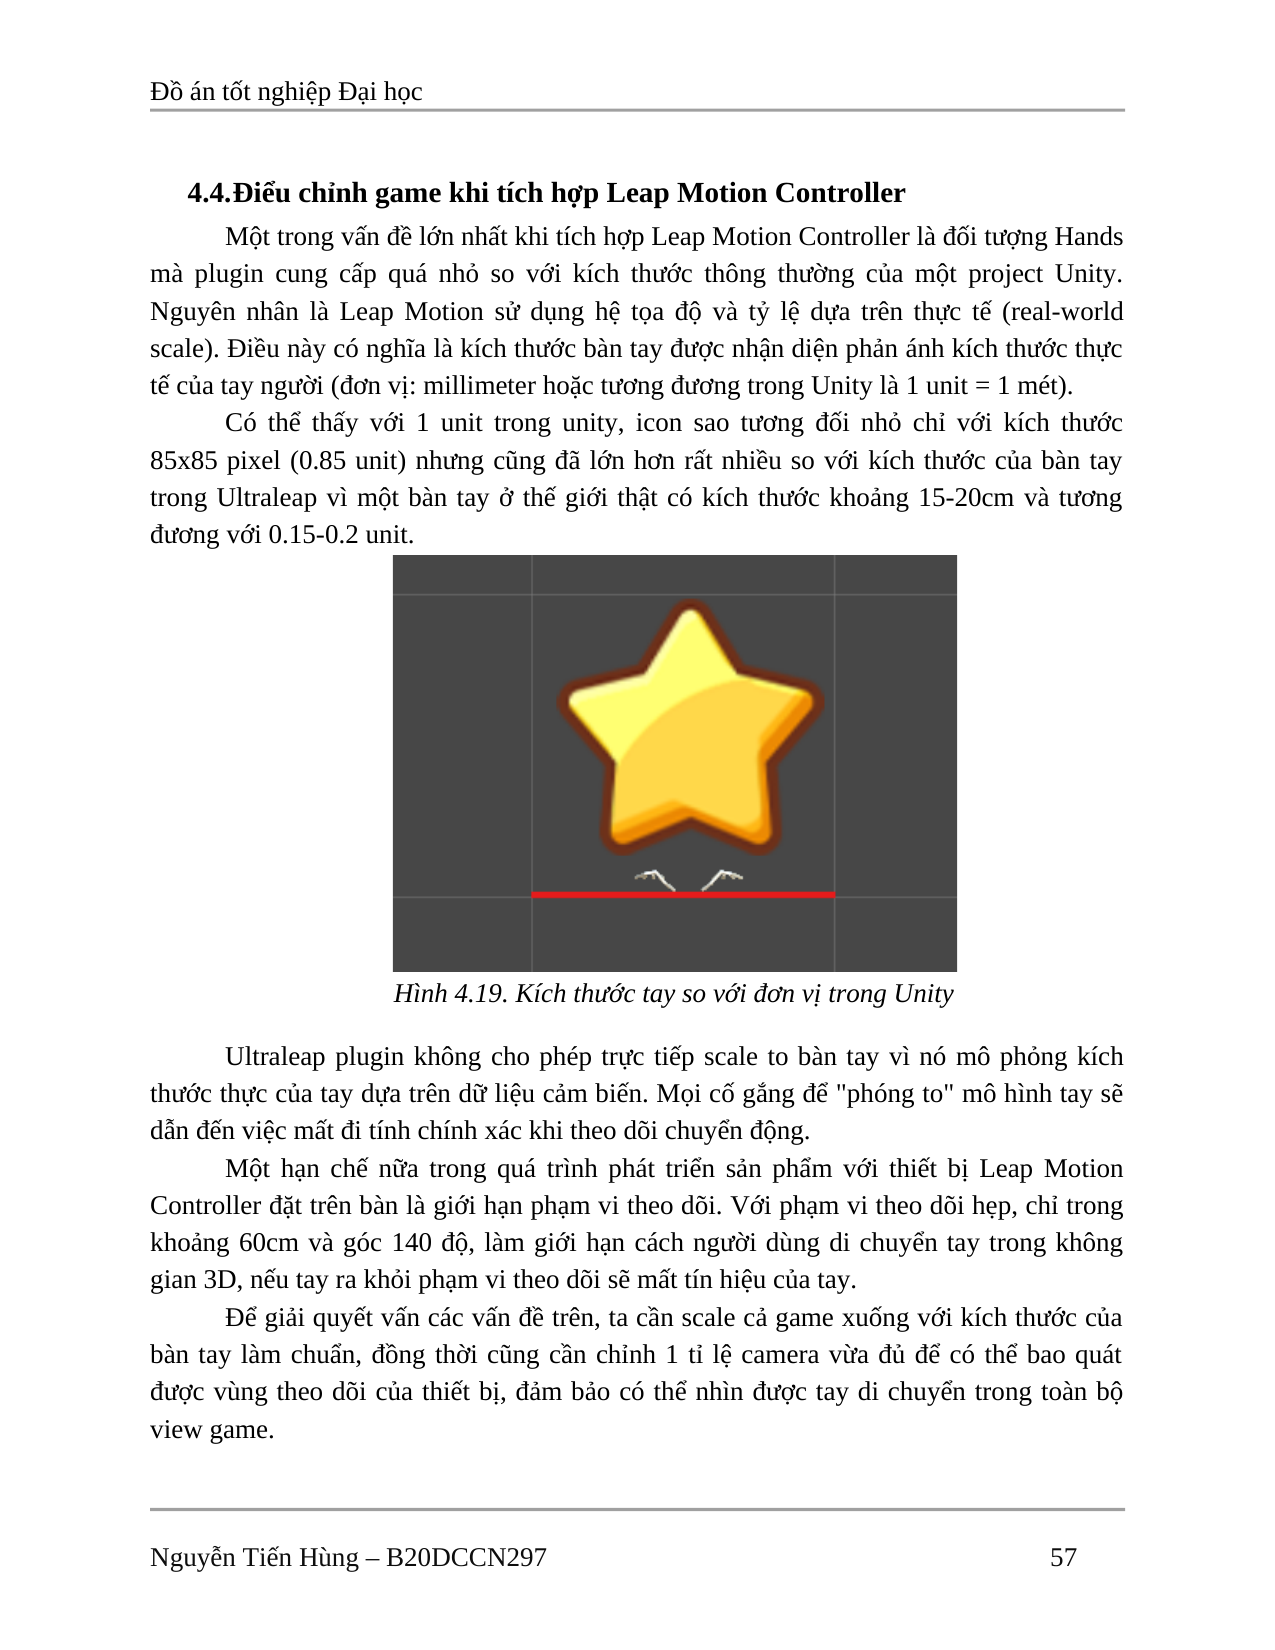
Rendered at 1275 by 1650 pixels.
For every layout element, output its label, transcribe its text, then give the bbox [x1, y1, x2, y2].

text Ultraleap plugin không cho phép trực tiếp scale to bàn tay vì nó mô phỏng kích thước thực của tay dựa trên dữ liệu cảm biến. Mọi cố gắng để "phóng to" mô hình tay sẽ dẫn đến việc mất đi tính chính xác khi theo dõi chuyển động. [150, 1040, 1125, 1146]
text Hình 4.19. Kích thước tay so với đơn vị trong Unity [150, 978, 1125, 1009]
text Để giải quyết vấn các vấn đề trên, ta cần scale cả game xuống với kích thước của bàn tay làm chuẩn, đồng thời cũng cần chỉnh 1 tỉ lệ camera vừa đủ để có thể bao quát được vùng theo dõi của thiết bị, đảm bảo có thể nhìn được tay di chuyển trong toàn bộ view game. [150, 1301, 1125, 1444]
picture [392, 555, 958, 972]
text Có thể thấy với 1 unit trong unity, icon sao tương đối nhỏ chỉ với kích thước 85x85 pixel (0.85 unit) nhưng cũng đã lớn hơn rất nhiều so với kích thước của bàn tay trong Ultraleap vì một bàn tay ở thế giới thật có kích thước khoảng 15-20cm và tương đương với 0.15-0.2 unit. [150, 407, 1125, 549]
subtitle Điểu chỉnh game khi tích hợp Leap Motion Controller [187, 176, 1125, 209]
text Một trong vấn đề lớn nhất khi tích hợp Leap Motion Controller là đối tượng Hands mà plugin cung cấp quá nhỏ so với kích thước thông thường của một project Unity. Nguyên nhân là Leap Motion sử dụng hệ tọa độ và tỷ lệ dựa trên thực tế (real-world scale). Điều này có nghĩa là kích thước bàn tay được nhận diện phản ánh kích thước thực tế của tay người (đơn vị: millimeter hoặc tương đương trong Unity là 1 unit = 1 mét). [150, 220, 1125, 400]
text Một hạn chế nữa trong quá trình phát triển sản phẩm với thiết bị Leap Motion Controller đặt trên bàn là giới hạn phạm vi theo dõi. Với phạm vi theo dõi hẹp, chỉ trong khoảng 60cm và góc 140 độ, làm giới hạn cách người dùng di chuyển tay trong không gian 3D, nếu tay ra khỏi phạm vi theo dõi sẽ mất tín hiệu của tay. [150, 1152, 1125, 1295]
